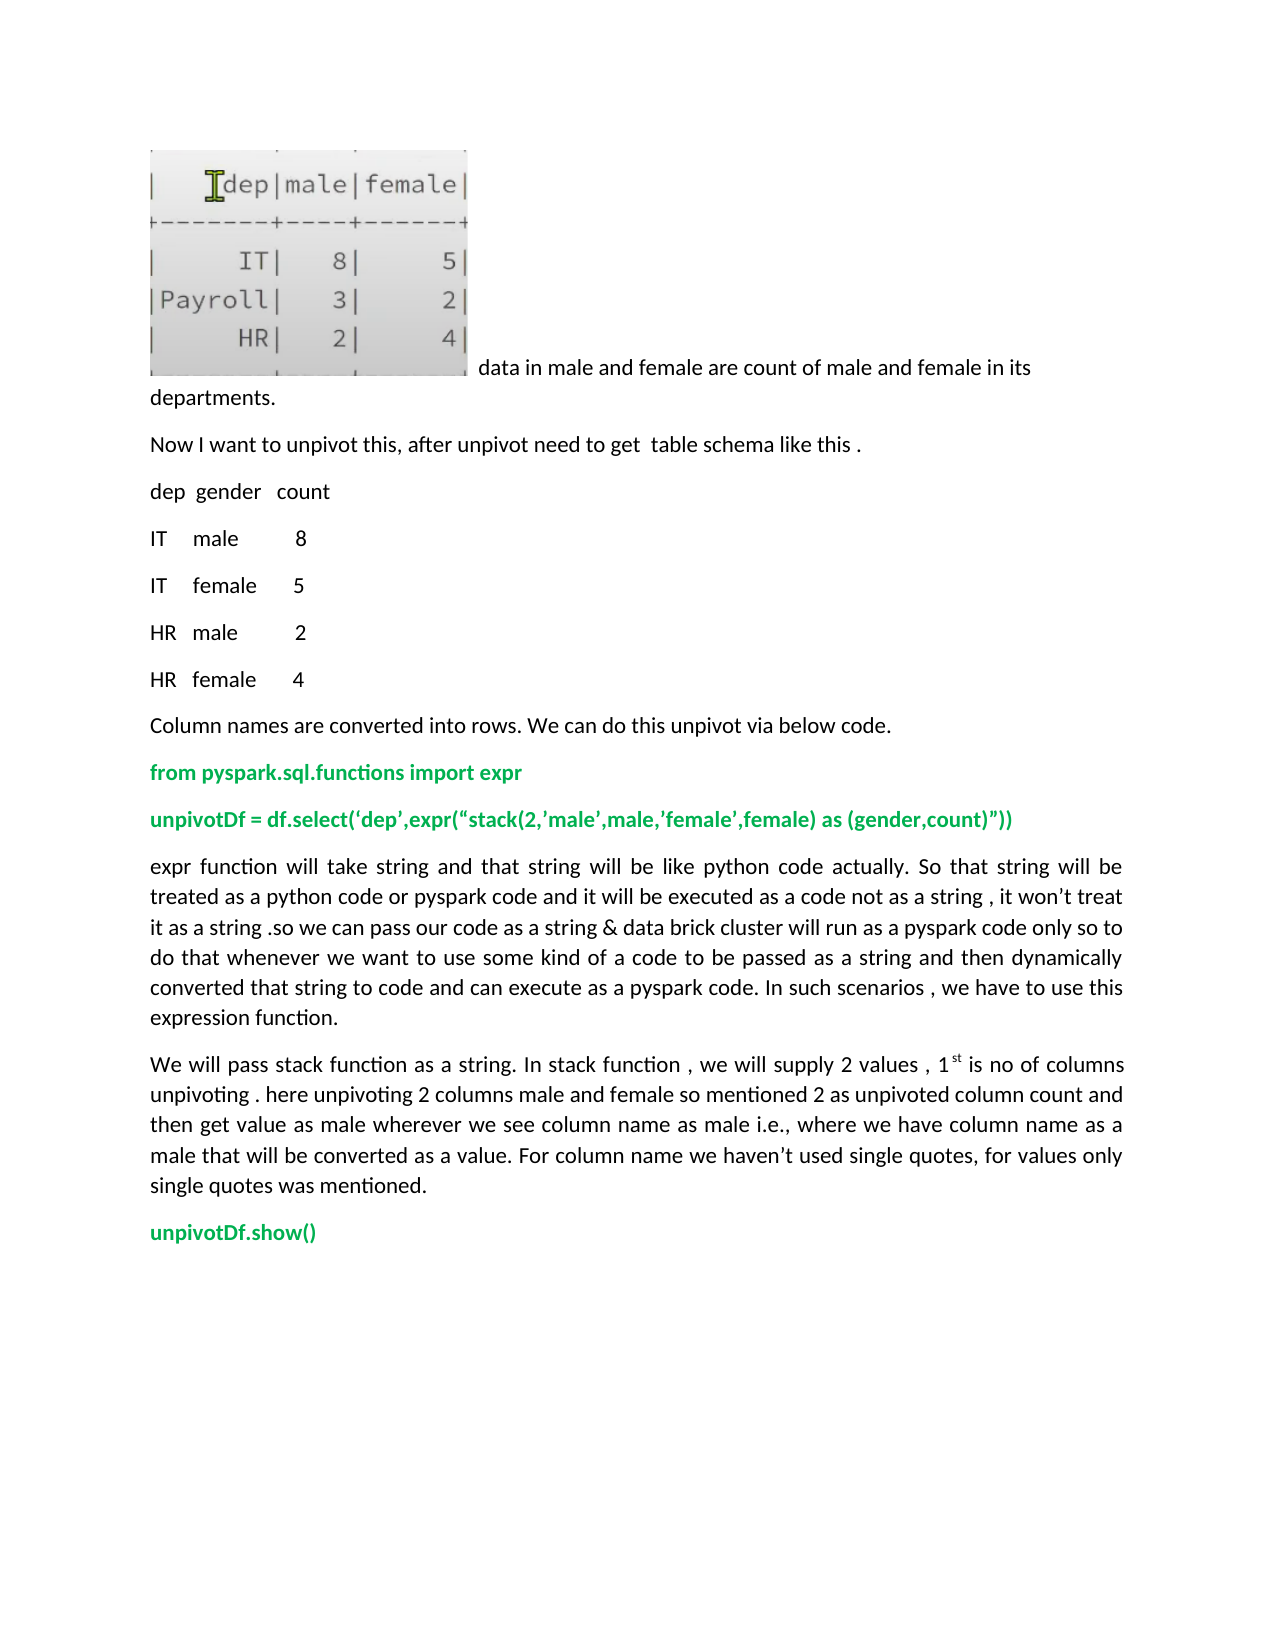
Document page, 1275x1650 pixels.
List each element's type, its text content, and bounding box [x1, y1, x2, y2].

text unpivotDf.show() [150, 1218, 1125, 1246]
text IT male 8 [150, 524, 1125, 552]
text We will pass stack function as a string. In stack function , we will supply 2 values , 1st is no of columns unpivoting . here unpivoting 2 columns male and female so mentioned 2 as unpivoted column count and then get value as male wherever we see column name as male i.e., where we have column name as a male that will be converted as a value. For column name we haven’t used single quotes, for values only single quotes was mentioned. [150, 1050, 1125, 1199]
text HR female 4 [150, 665, 1125, 693]
text from pyspark.sql.functions import expr [150, 758, 1125, 786]
text Column names are converted into rows. We can do this unpivot via below code. [150, 712, 1125, 739]
text dep gender count [150, 477, 1125, 505]
text unpivotDf = df.select(‘dep’,expr(“stack(2,’male’,male,’female’,female) as (gender,count)”)) [150, 805, 1125, 833]
text HR male 2 [150, 618, 1125, 646]
text IT female 5 [150, 571, 1125, 599]
text Now I want to unpivot this, after unpivot need to get table schema like this . [150, 430, 1125, 458]
picture [150, 150, 468, 376]
text expr function will take string and that string will be like python code actually. So that string will be treated as a python code or pyspark code and it will be executed as a code not as a string , it won’t treat it as a string .so we can pass our code as a string & data brick cluster will run as a pyspark code only so to do that whenever we want to use some kind of a code to be passed as a string and then dynamically converted that string to code and can execute as a pyspark code. In such scenarios , we have to use this expression function. [150, 852, 1125, 1031]
